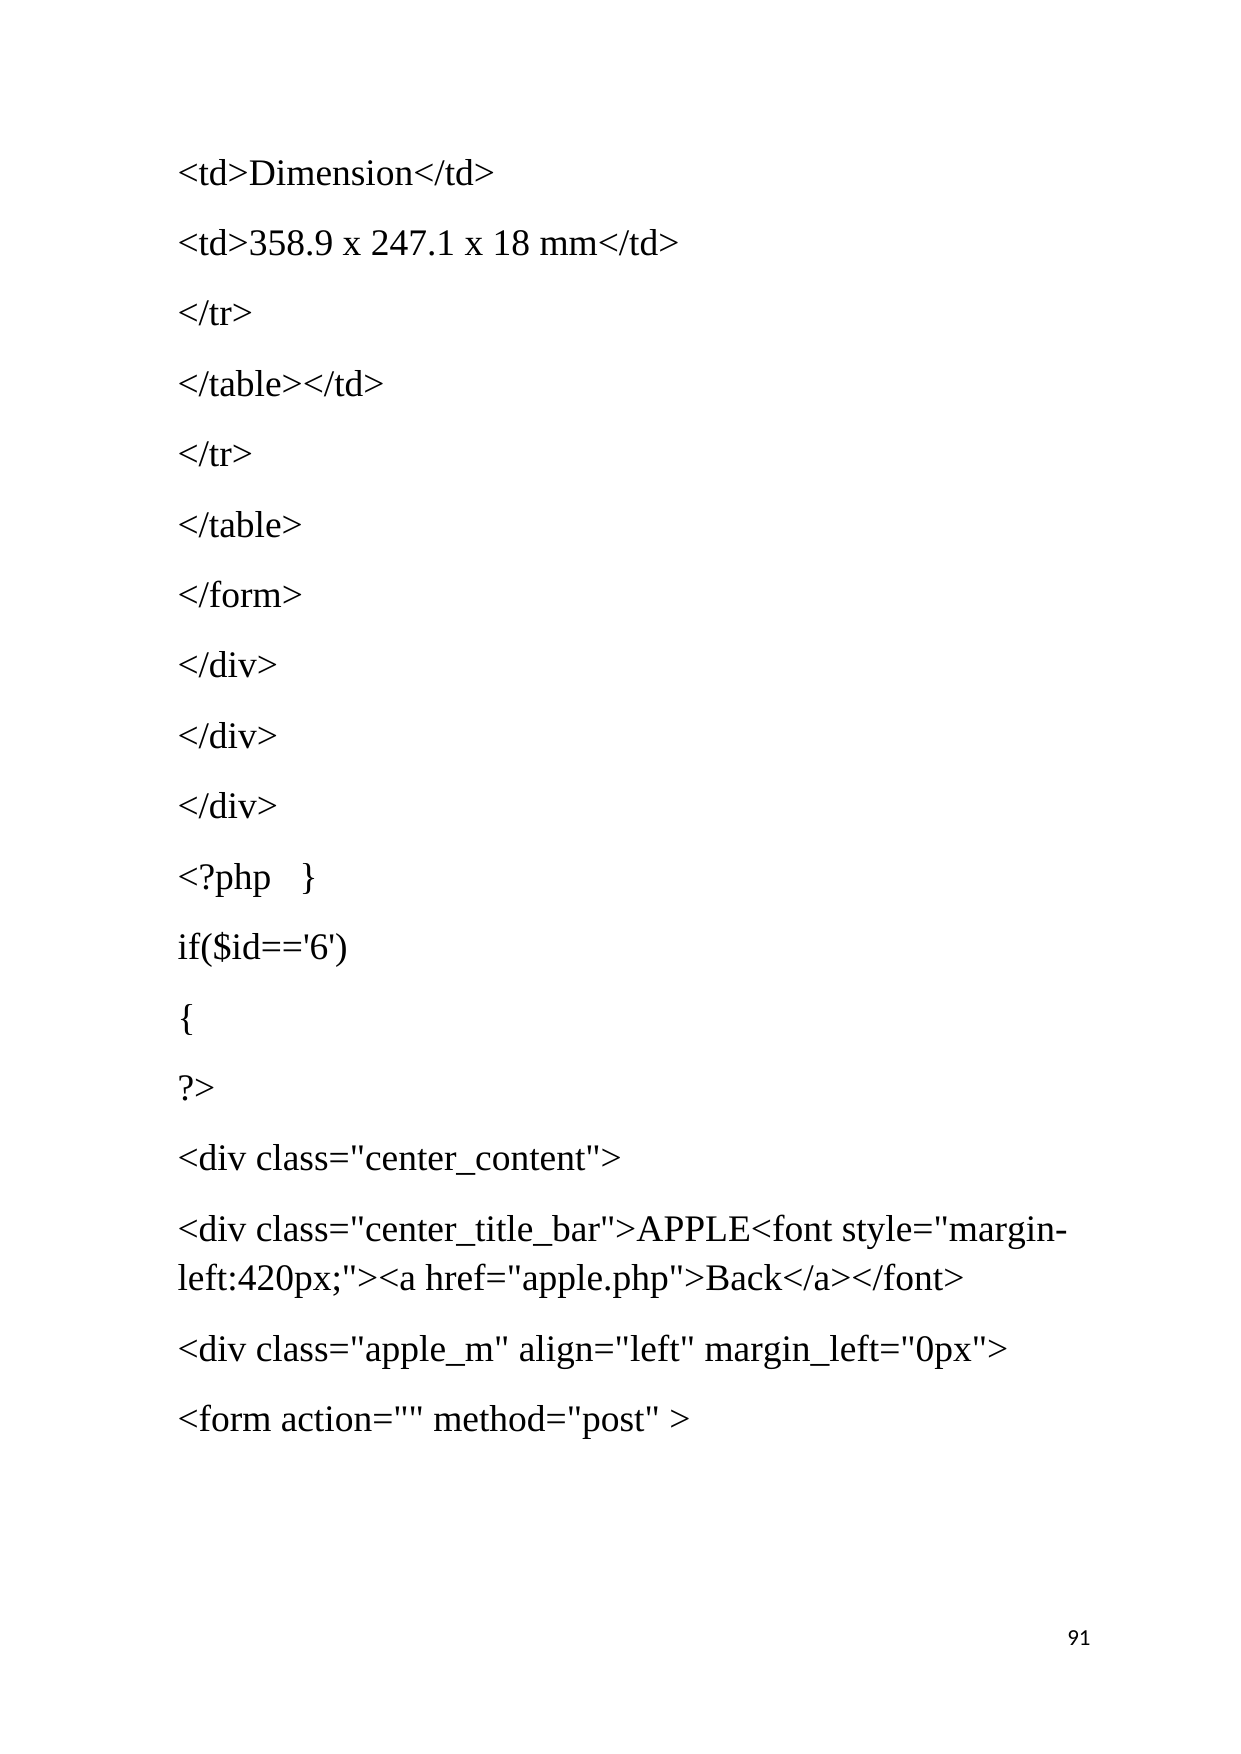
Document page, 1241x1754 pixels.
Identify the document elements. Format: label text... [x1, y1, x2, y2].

text <div class="apple_m" align="left" margin_left="0px"> [177, 1326, 1090, 1369]
text <form action="" method="post" > [177, 1397, 1090, 1440]
text { [177, 995, 1090, 1038]
text </tr> [177, 432, 1090, 475]
text </table></td> [177, 361, 1090, 404]
text <?php } [177, 854, 1090, 897]
text </form> [177, 572, 1090, 616]
text </tr> [177, 291, 1090, 334]
text <td>358.9 x 247.1 x 18 mm</td> [177, 220, 1090, 263]
text </div> [177, 784, 1090, 827]
text ?> [177, 1065, 1090, 1108]
text <div class="center_content"> [177, 1136, 1090, 1179]
text </div> [177, 713, 1090, 756]
text <div class="center_title_bar">APPLE<font style="margin-left:420px;"><a href="apple.php">Back</a></font> [177, 1206, 1090, 1299]
text if($id=='6') [177, 924, 1090, 968]
text <td>Dimension</td> [177, 150, 1090, 193]
text </table> [177, 502, 1090, 545]
text </div> [177, 643, 1090, 686]
